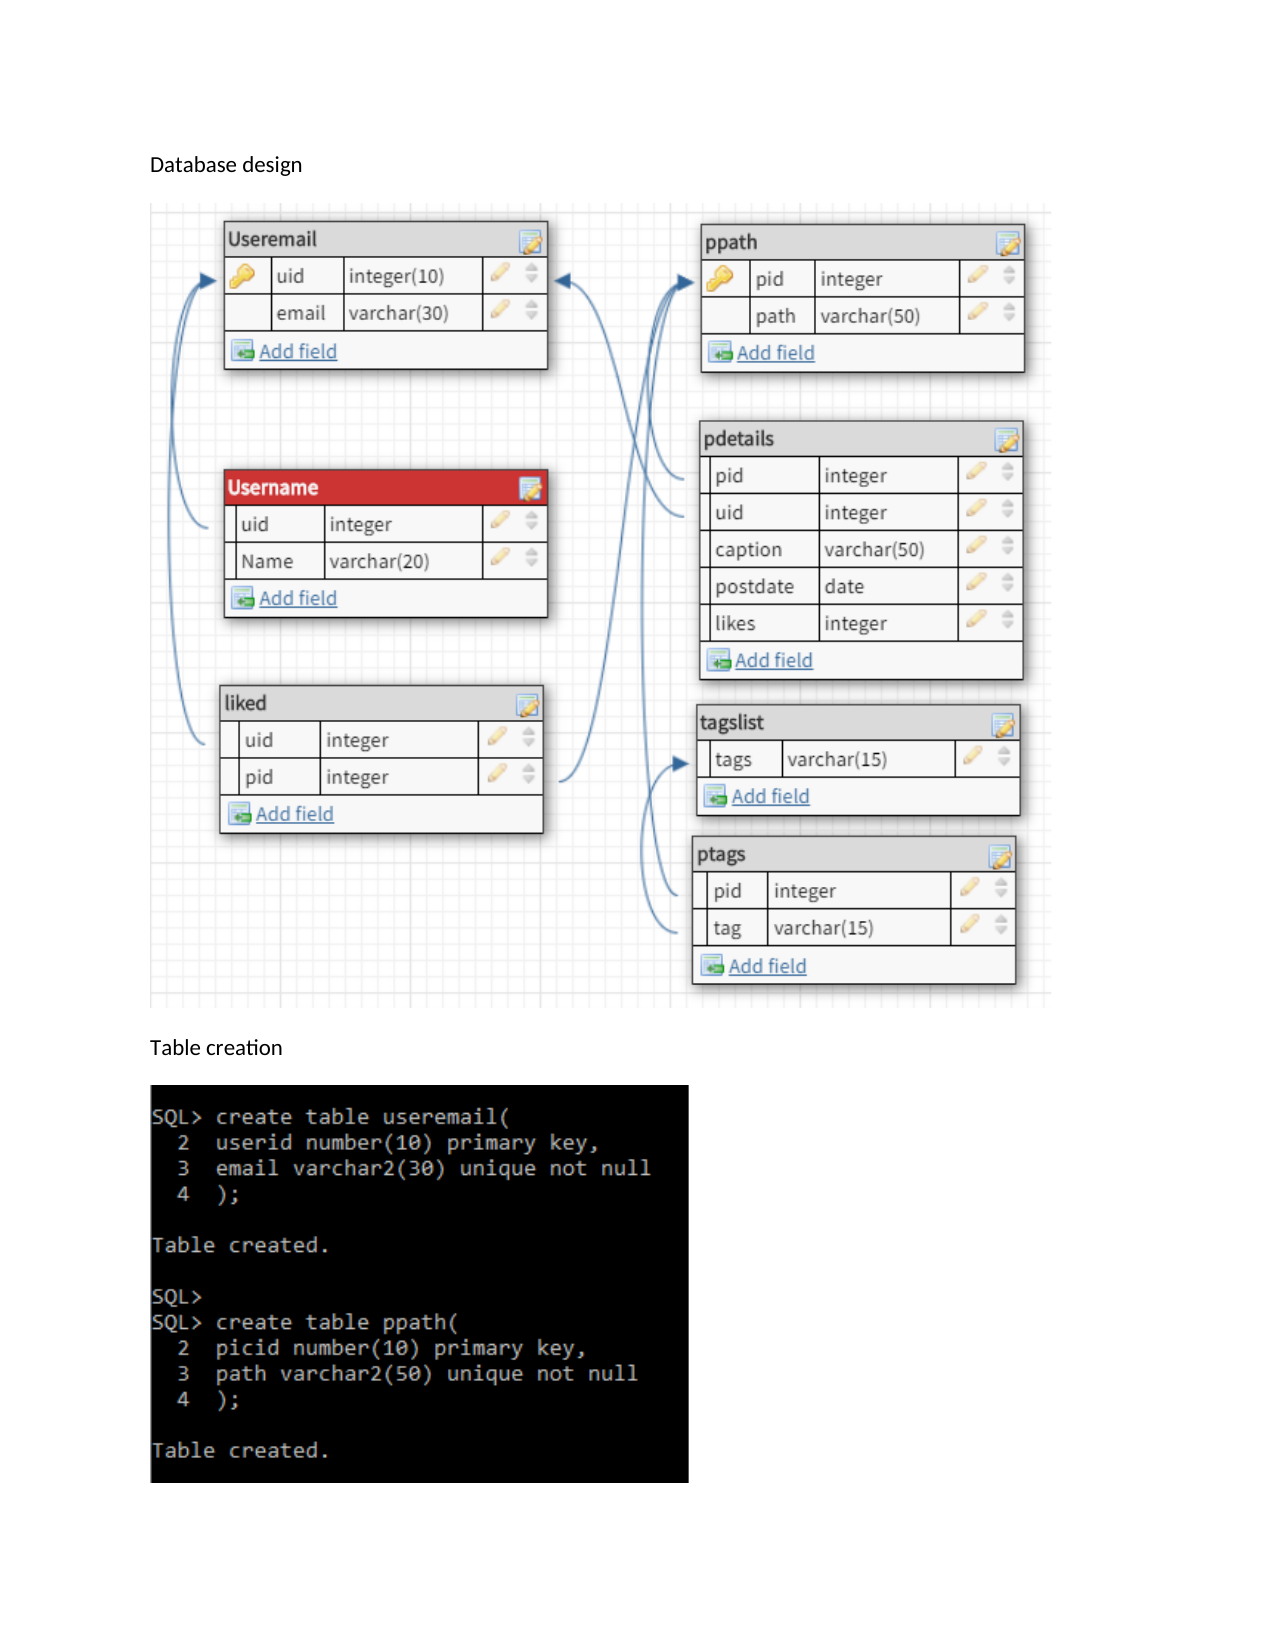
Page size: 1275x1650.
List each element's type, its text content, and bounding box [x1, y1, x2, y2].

text Table creation [150, 1033, 1125, 1061]
picture [150, 203, 1052, 1008]
picture [150, 1085, 689, 1483]
text Database design [150, 150, 1125, 178]
